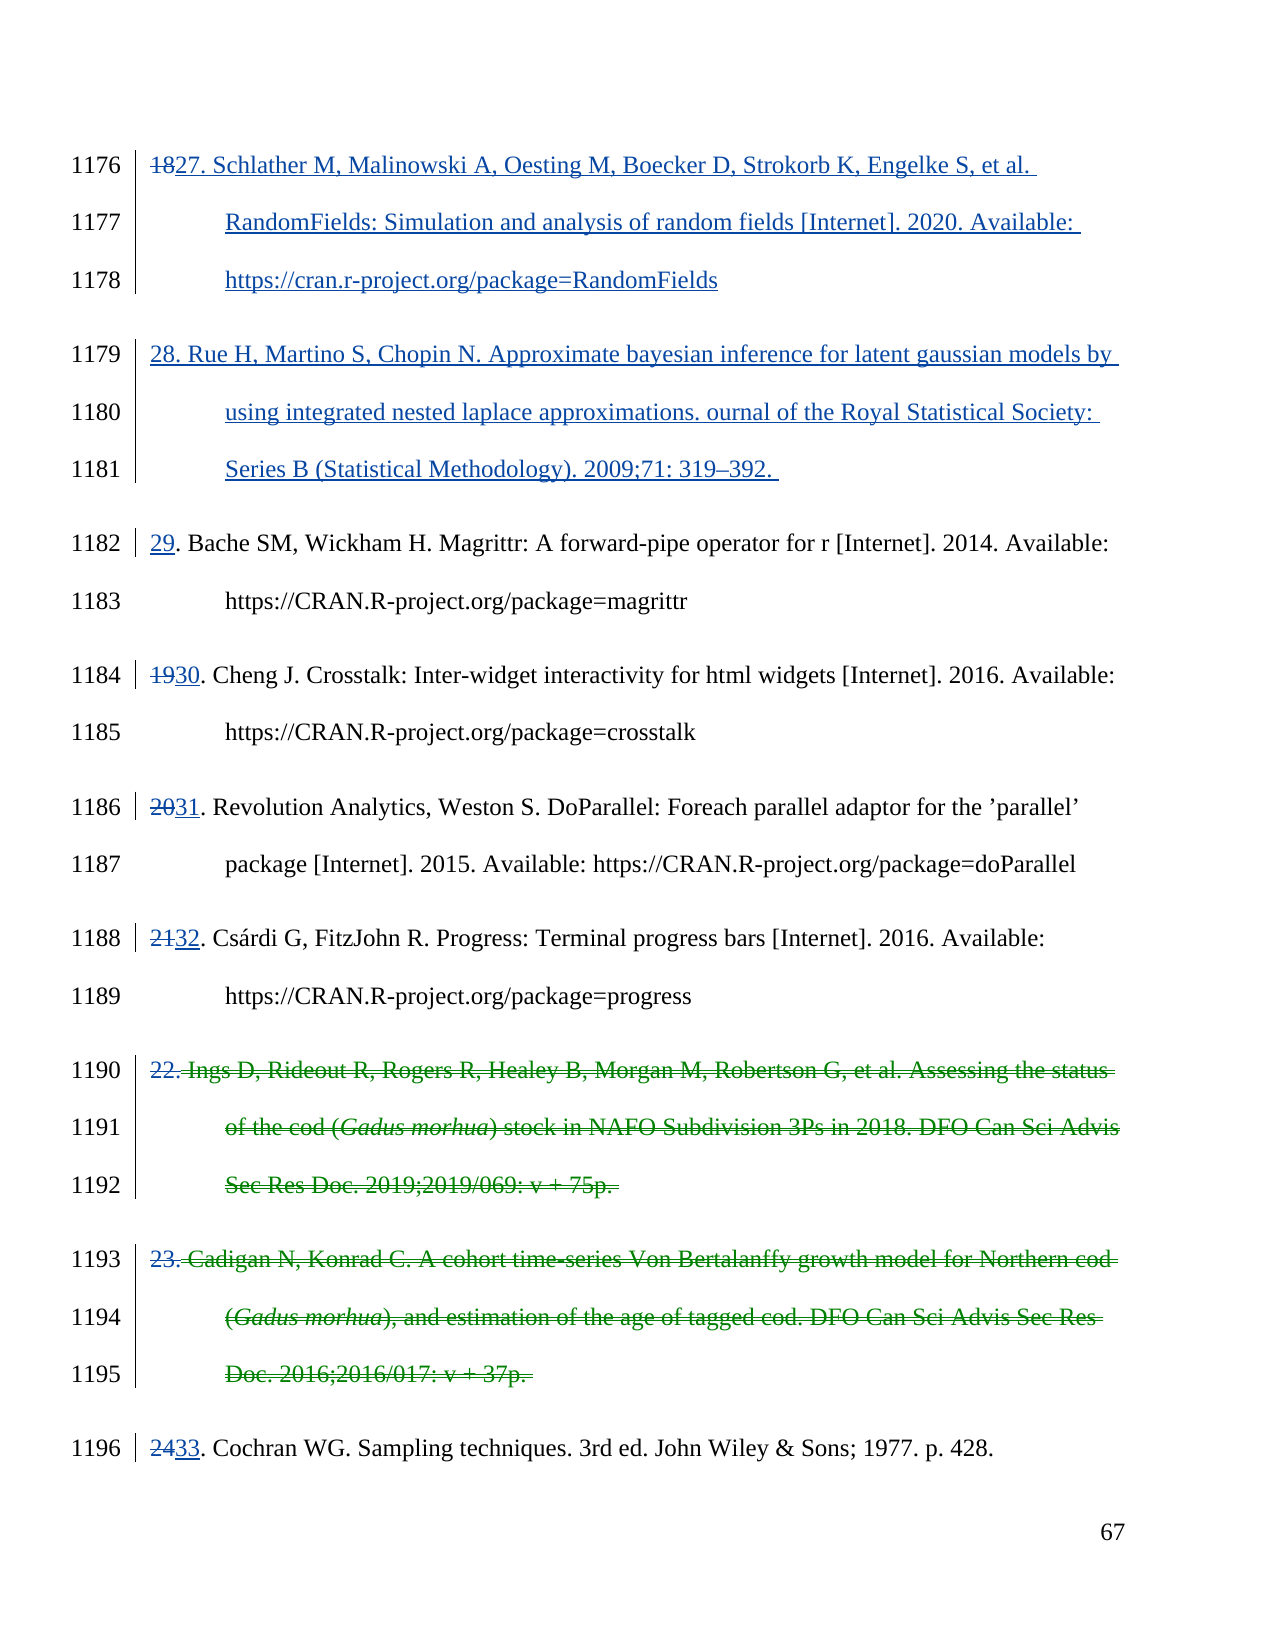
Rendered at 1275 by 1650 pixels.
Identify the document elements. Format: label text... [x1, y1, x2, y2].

text . Revolution Analytics, Weston S. DoParallel: Foreach parallel adaptor for the ’parallel’ package [Internet]. 2015. Available: https://CRAN.R-project.org/package=doParallel [150, 792, 1125, 878]
text . Cochran WG. Sampling techniques. 3rd ed. John Wiley & Sons; 1977. p. 428. [150, 1433, 1125, 1462]
text . Bache SM, Wickham H. Magrittr: A forward-pipe operator for r [Internet]. 2014. Available: https://CRAN.R-project.org/package=magrittr [150, 528, 1125, 614]
text . Csárdi G, FitzJohn R. Progress: Terminal progress bars [Internet]. 2016. Available: https://CRAN.R-project.org/package=progress [150, 923, 1125, 1009]
text . Cheng J. Crosstalk: Inter-widget interactivity for html widgets [Internet]. 2016. Available: https://CRAN.R-project.org/package=crosstalk [150, 660, 1125, 746]
